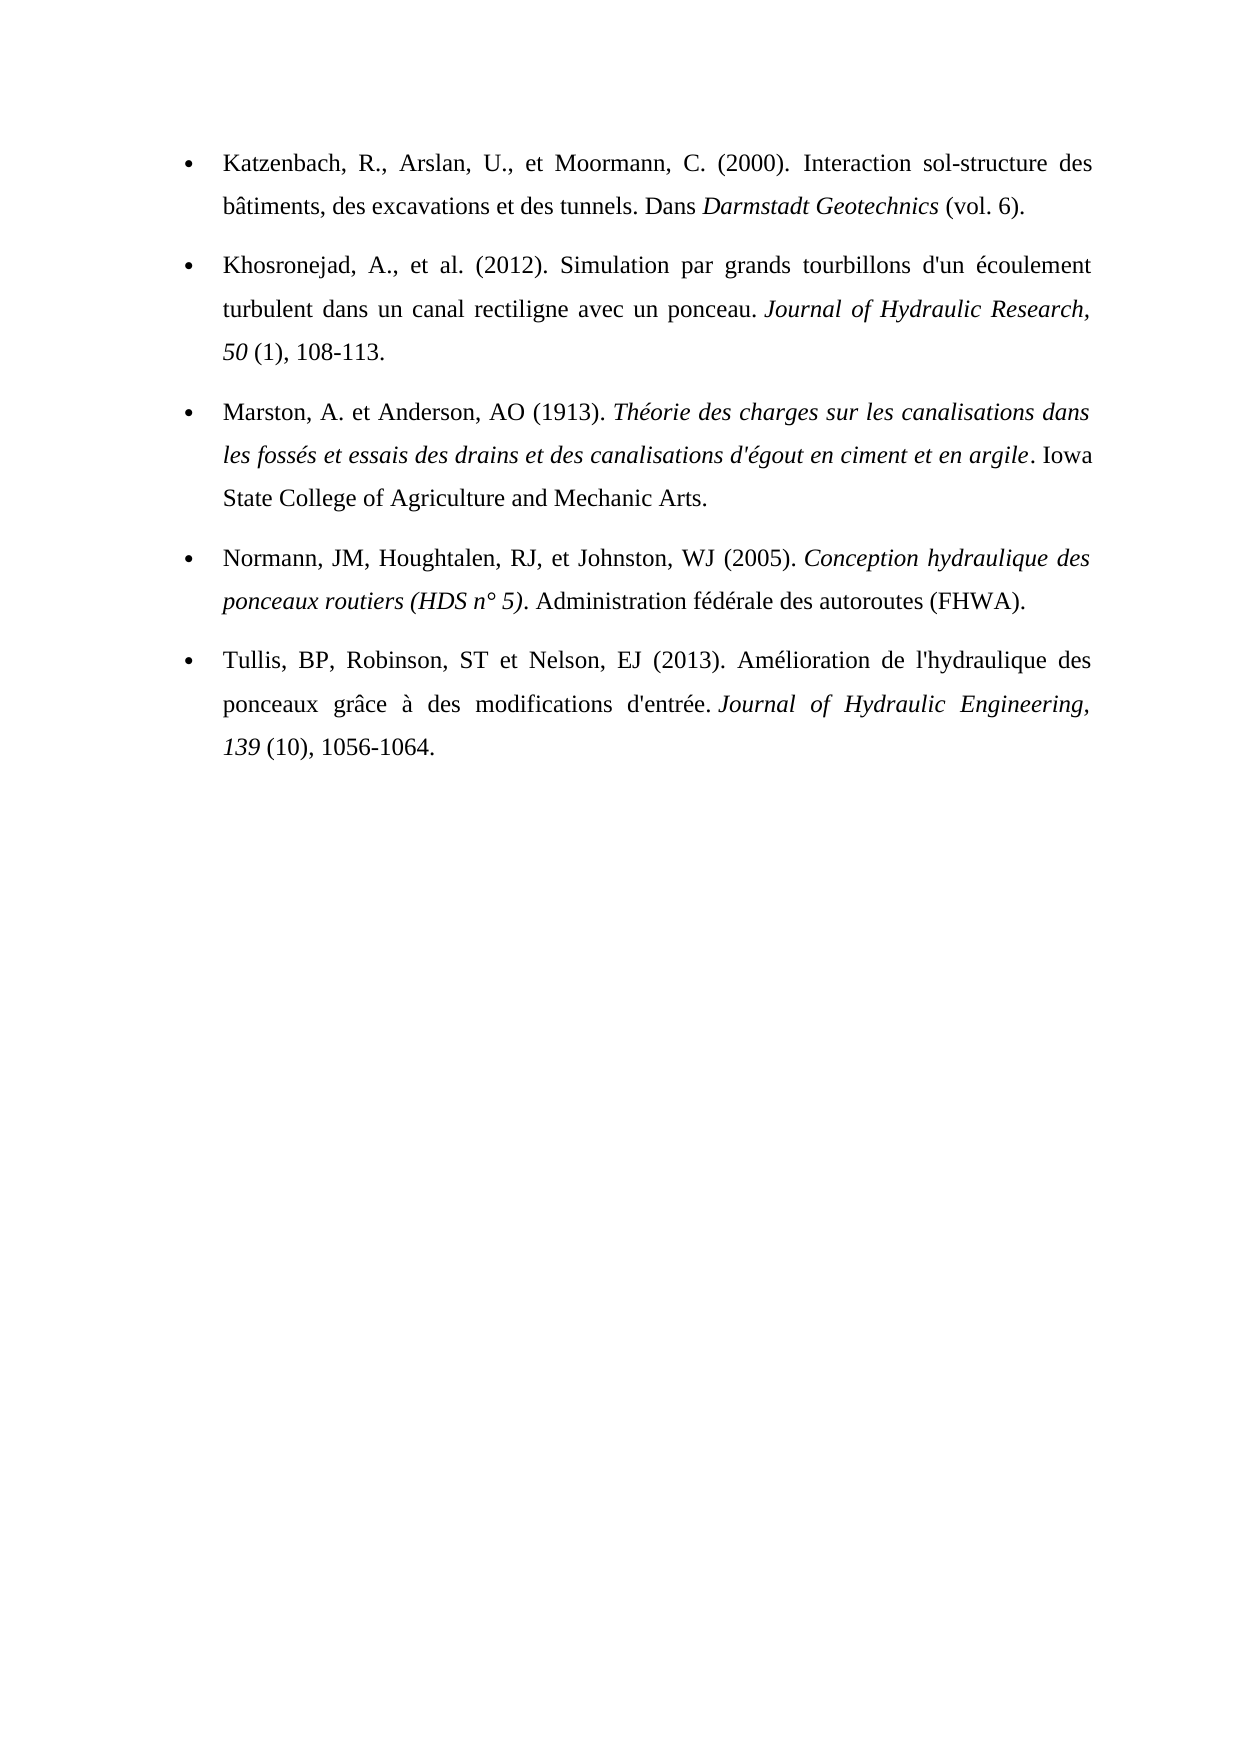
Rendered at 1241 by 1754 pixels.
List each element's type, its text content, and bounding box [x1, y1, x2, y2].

list Katzenbach, R., Arslan, U., et Moormann, C. (2000). Interaction sol-structure des bâtiments, des excavations et des tunnels. Dans Darmstadt Geotechnics (vol. 6). [185, 148, 1093, 219]
list Marston, A. et Anderson, AO (1913). Théorie des charges sur les canalisations dans les fossés et essais des drains et des canalisations d'égout en ciment et en argile. Iowa State College of Agriculture and Mechanic Arts. [185, 397, 1093, 512]
list Normann, JM, Houghtalen, RJ, et Johnston, WJ (2005). Conception hydraulique des ponceaux routiers (HDS n° 5). Administration fédérale des autoroutes (FHWA). [185, 543, 1093, 614]
list Tullis, BP, Robinson, ST et Nelson, EJ (2013). Amélioration de l'hydraulique des ponceaux grâce à des modifications d'entrée. Journal of Hydraulic Engineering, 139 (10), 1056-1064. [185, 646, 1093, 761]
list Khosronejad, A., et al. (2012). Simulation par grands tourbillons d'un écoulement turbulent dans un canal rectiligne avec un ponceau. Journal of Hydraulic Research, 50 (1), 108-113. [185, 251, 1093, 366]
